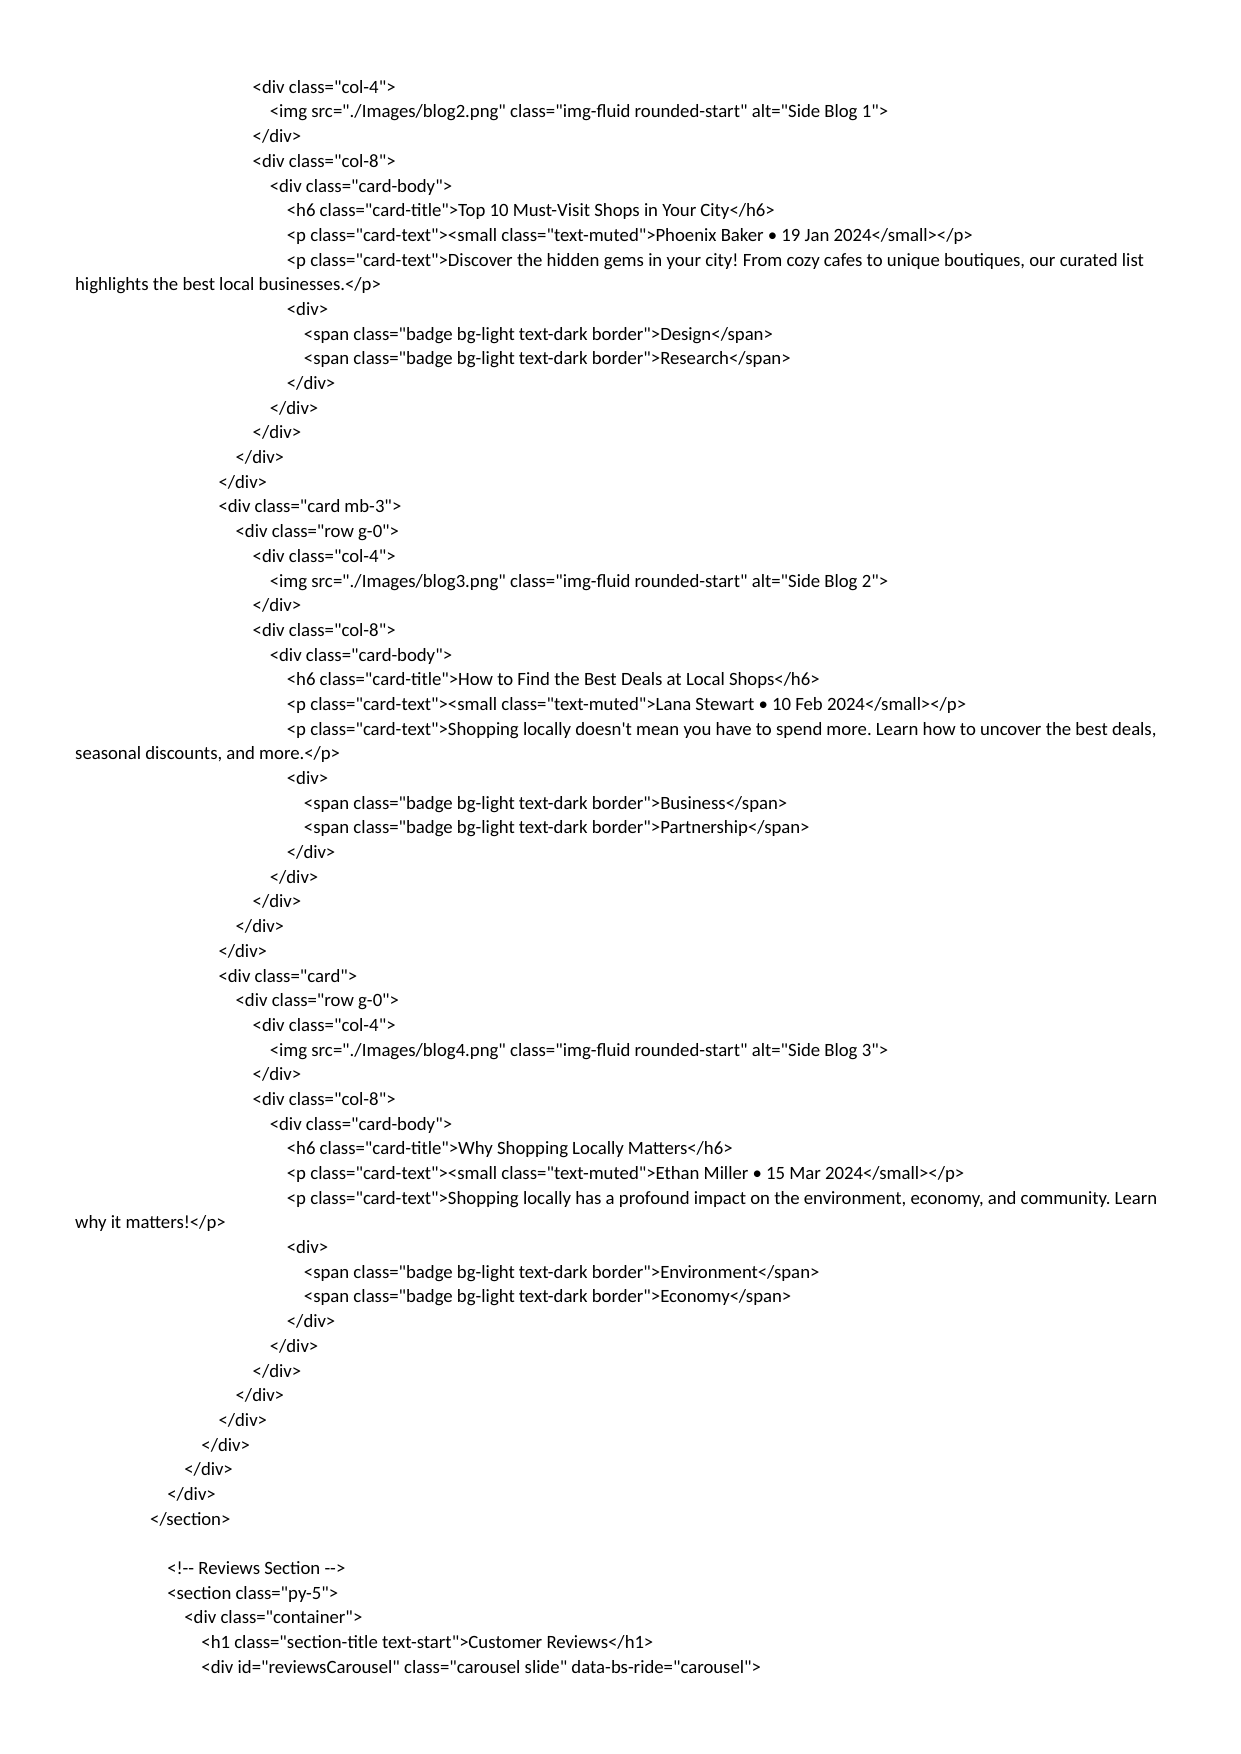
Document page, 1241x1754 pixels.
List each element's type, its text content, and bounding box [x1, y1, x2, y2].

text <span class="badge bg-light text-dark border">Design</span> [75, 322, 1165, 345]
text <div class="container"> [75, 1606, 1165, 1628]
text <!-- Reviews Section --> [75, 1556, 1165, 1579]
text <span class="badge bg-light text-dark border">Research</span> [75, 347, 1165, 369]
text <div> [75, 766, 1165, 789]
text <p class="card-text">Shopping locally doesn't mean you have to spend more. Learn how to uncover the best deals, seasonal discounts, and more.</p> [75, 717, 1165, 764]
text <h1 class="section-title text-start">Customer Reviews</h1> [75, 1630, 1165, 1653]
text <div class="card-body"> [75, 643, 1165, 666]
text <div class="row g-0"> [75, 519, 1165, 542]
text <p class="card-text"><small class="text-muted">Phoenix Baker • 19 Jan 2024</small></p> [75, 223, 1165, 246]
text </div> [75, 396, 1165, 419]
text </div> [75, 939, 1165, 962]
text <p class="card-text"><small class="text-muted">Ethan Miller • 15 Mar 2024</small></p> [75, 1161, 1165, 1184]
text </div> [75, 371, 1165, 394]
text </div> [75, 1334, 1165, 1357]
text <div class="col-4"> [75, 75, 1165, 98]
text <div class="row g-0"> [75, 988, 1165, 1011]
text </div> [75, 421, 1165, 443]
text </div> [75, 865, 1165, 888]
text <div class="col-8"> [75, 1087, 1165, 1110]
text <div class="card"> [75, 964, 1165, 987]
text </section> [75, 1507, 1165, 1530]
text <div class="card-body"> [75, 1112, 1165, 1135]
text </div> [75, 914, 1165, 937]
text <span class="badge bg-light text-dark border">Economy</span> [75, 1285, 1165, 1308]
text </div> [75, 1408, 1165, 1431]
text <div class="card mb-3"> [75, 495, 1165, 518]
text <div id="reviewsCarousel" class="carousel slide" data-bs-ride="carousel"> [75, 1655, 1165, 1678]
text <div> [75, 1235, 1165, 1258]
text </div> [75, 1359, 1165, 1382]
text <div class="col-8"> [75, 618, 1165, 641]
text <p class="card-text">Discover the hidden gems in your city! From cozy cafes to unique boutiques, our curated list highlights the best local businesses.</p> [75, 248, 1165, 295]
text <h6 class="card-title">Top 10 Must-Visit Shops in Your City</h6> [75, 198, 1165, 221]
text <div class="col-4"> [75, 1013, 1165, 1036]
text <div> [75, 297, 1165, 320]
text <section class="py-5"> [75, 1581, 1165, 1604]
text </div> [75, 890, 1165, 913]
text </div> [75, 1062, 1165, 1085]
text <span class="badge bg-light text-dark border">Environment</span> [75, 1260, 1165, 1283]
text </div> [75, 840, 1165, 863]
text <h6 class="card-title">How to Find the Best Deals at Local Shops</h6> [75, 667, 1165, 690]
text </div> [75, 470, 1165, 493]
text <img src="./Images/blog3.png" class="img-fluid rounded-start" alt="Side Blog 2"> [75, 569, 1165, 592]
text <img src="./Images/blog4.png" class="img-fluid rounded-start" alt="Side Blog 3"> [75, 1038, 1165, 1061]
text </div> [75, 593, 1165, 616]
text </div> [75, 1457, 1165, 1480]
text </div> [75, 124, 1165, 147]
text <div class="col-4"> [75, 544, 1165, 567]
text </div> [75, 1433, 1165, 1456]
text <h6 class="card-title">Why Shopping Locally Matters</h6> [75, 1137, 1165, 1159]
text <p class="card-text">Shopping locally has a profound impact on the environment, economy, and community. Learn why it matters!</p> [75, 1186, 1165, 1233]
text <img src="./Images/blog2.png" class="img-fluid rounded-start" alt="Side Blog 1"> [75, 100, 1165, 123]
text </div> [75, 1383, 1165, 1406]
text <p class="card-text"><small class="text-muted">Lana Stewart • 10 Feb 2024</small></p> [75, 692, 1165, 715]
text <span class="badge bg-light text-dark border">Business</span> [75, 791, 1165, 814]
text <div class="col-8"> [75, 149, 1165, 172]
text </div> [75, 1482, 1165, 1505]
text </div> [75, 1309, 1165, 1332]
text <span class="badge bg-light text-dark border">Partnership</span> [75, 816, 1165, 838]
text </div> [75, 445, 1165, 468]
text <div class="card-body"> [75, 174, 1165, 197]
